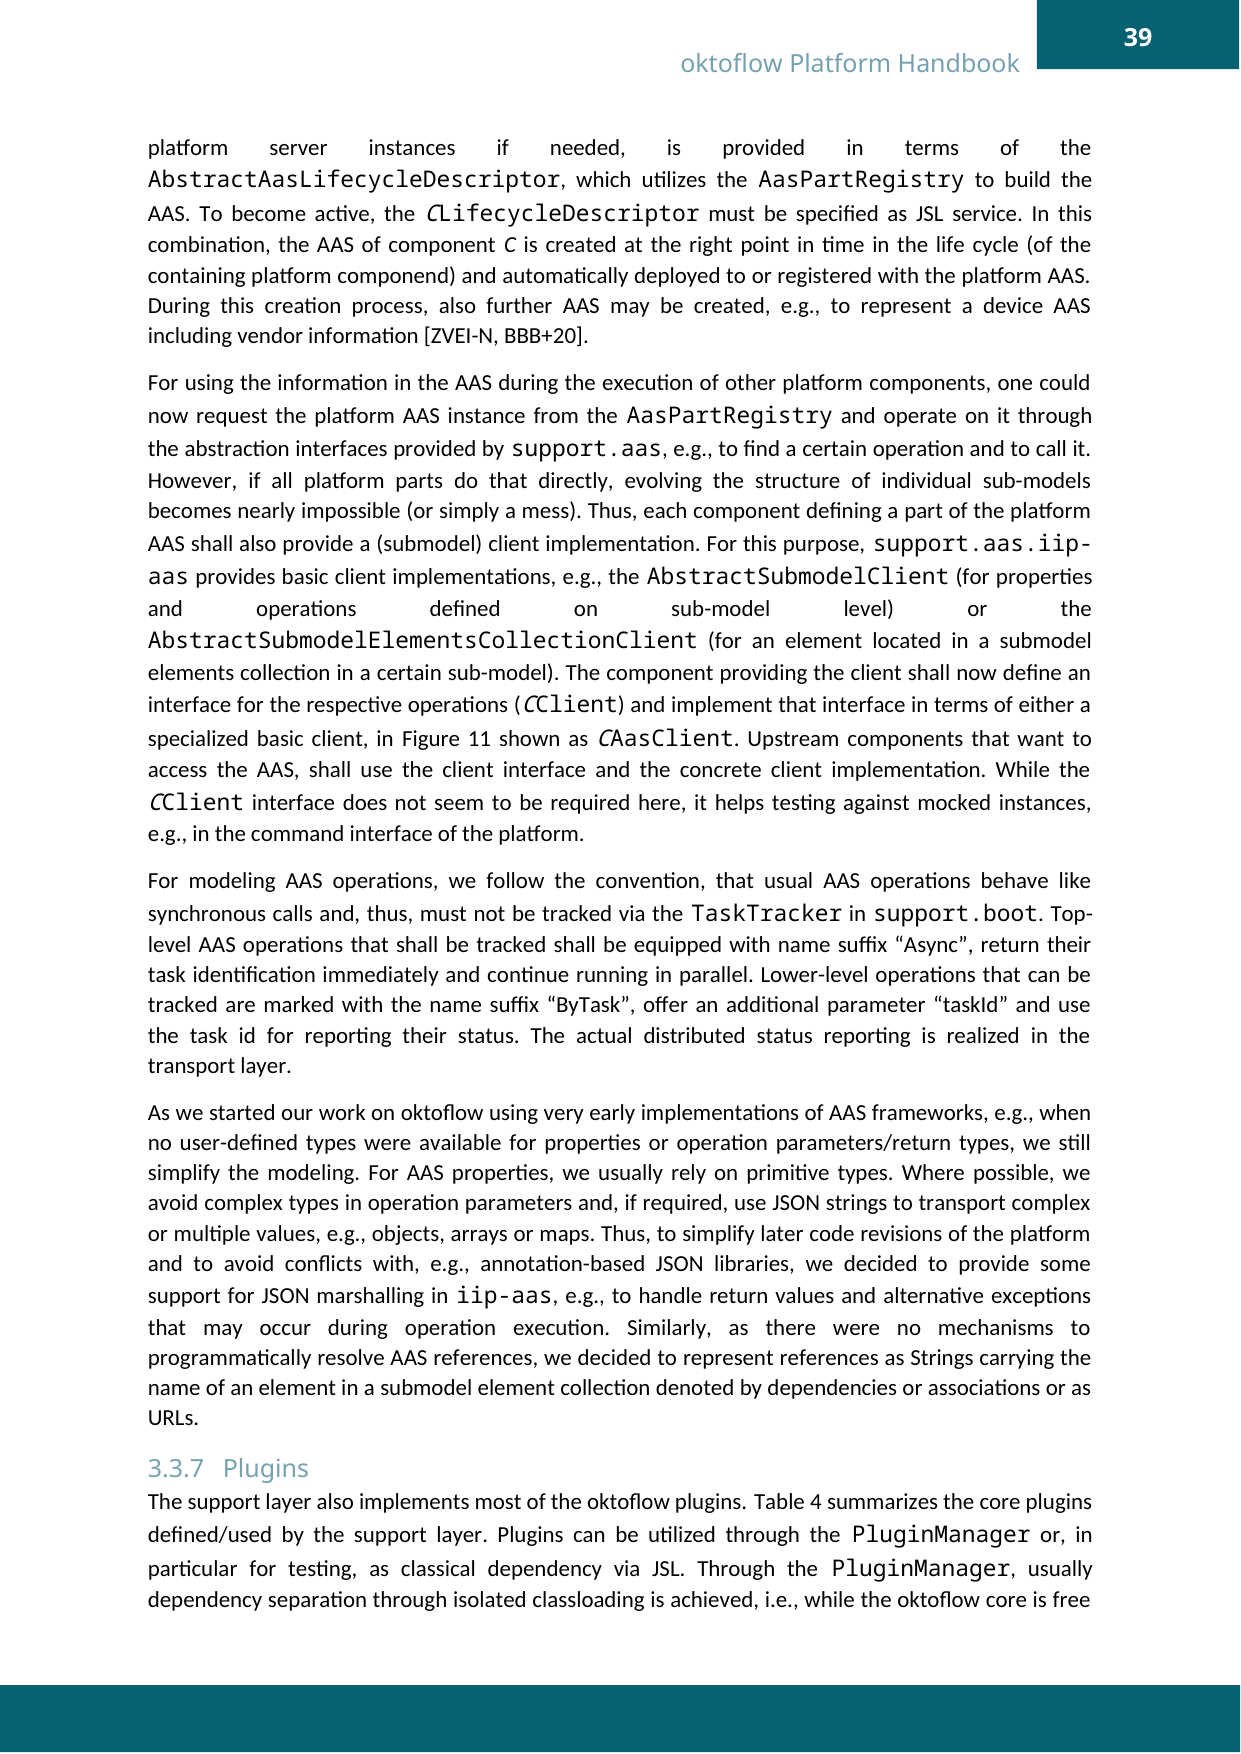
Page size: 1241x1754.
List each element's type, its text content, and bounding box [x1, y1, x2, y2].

text For modeling AAS operations, we follow the convention, that usual AAS operations behave like synchronous calls and, thus, must not be tracked via the TaskTracker in support.boot. Top-level AAS operations that shall be tracked shall be equipped with name suffix “Async”, return their task identification immediately and continue running in parallel. Lower-level operations that can be tracked are marked with the name suffix “ByTask”, offer an additional parameter “taskId” and use the task id for reporting their status. The actual distributed status reporting is realized in the transport layer. [148, 866, 1093, 1079]
text As we started our work on oktoflow using very early implementations of AAS frameworks, e.g., when no user-defined types were available for properties or operation parameters/return types, we still simplify the modeling. For AAS properties, we usually rely on primitive types. Where possible, we avoid complex types in operation parameters and, if required, use JSON strings to transport complex or multiple values, e.g., objects, arrays or maps. Thus, to simplify later code revisions of the platform and to avoid conflicts with, e.g., annotation-based JSON libraries, we decided to provide some support for JSON marshalling in iip-aas, e.g., to handle return values and alternative exceptions that may occur during operation execution. Similarly, as there were no mechanisms to programmatically resolve AAS references, we decided to represent references as Strings carrying the name of an element in a submodel element collection denoted by dependencies or associations or as URLs. [148, 1098, 1093, 1432]
text For using the information in the AAS during the execution of other platform components, one could now request the platform AAS instance from the AasPartRegistry and operate on it through the abstraction interfaces provided by support.aas, e.g., to find a certain operation and to call it. However, if all platform parts do that directly, evolving the structure of individual sub-models becomes nearly impossible (or simply a mess). Thus, each component defining a part of the platform AAS shall also provide a (submodel) client implementation. For this purpose, support.aas.iip-aas provides basic client implementations, e.g., the AbstractSubmodelClient (for properties and operations defined on sub-model level) or the AbstractSubmodelElementsCollectionClient (for an element located in a submodel elements collection in a certain sub-model). The component providing the client shall now define an interface for the respective operations (CClient) and implement that interface in terms of either a specialized basic client, in Figure 11 shown as CAasClient. Upstream components that want to access the AAS, shall use the client interface and the concrete client implementation. While the CClient interface does not seem to be required here, it helps testing against mocked instances, e.g., in the command interface of the platform. [148, 368, 1093, 847]
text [148, 1487, 1093, 1613]
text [148, 133, 1093, 349]
subtitle Plugins [148, 1450, 1093, 1484]
